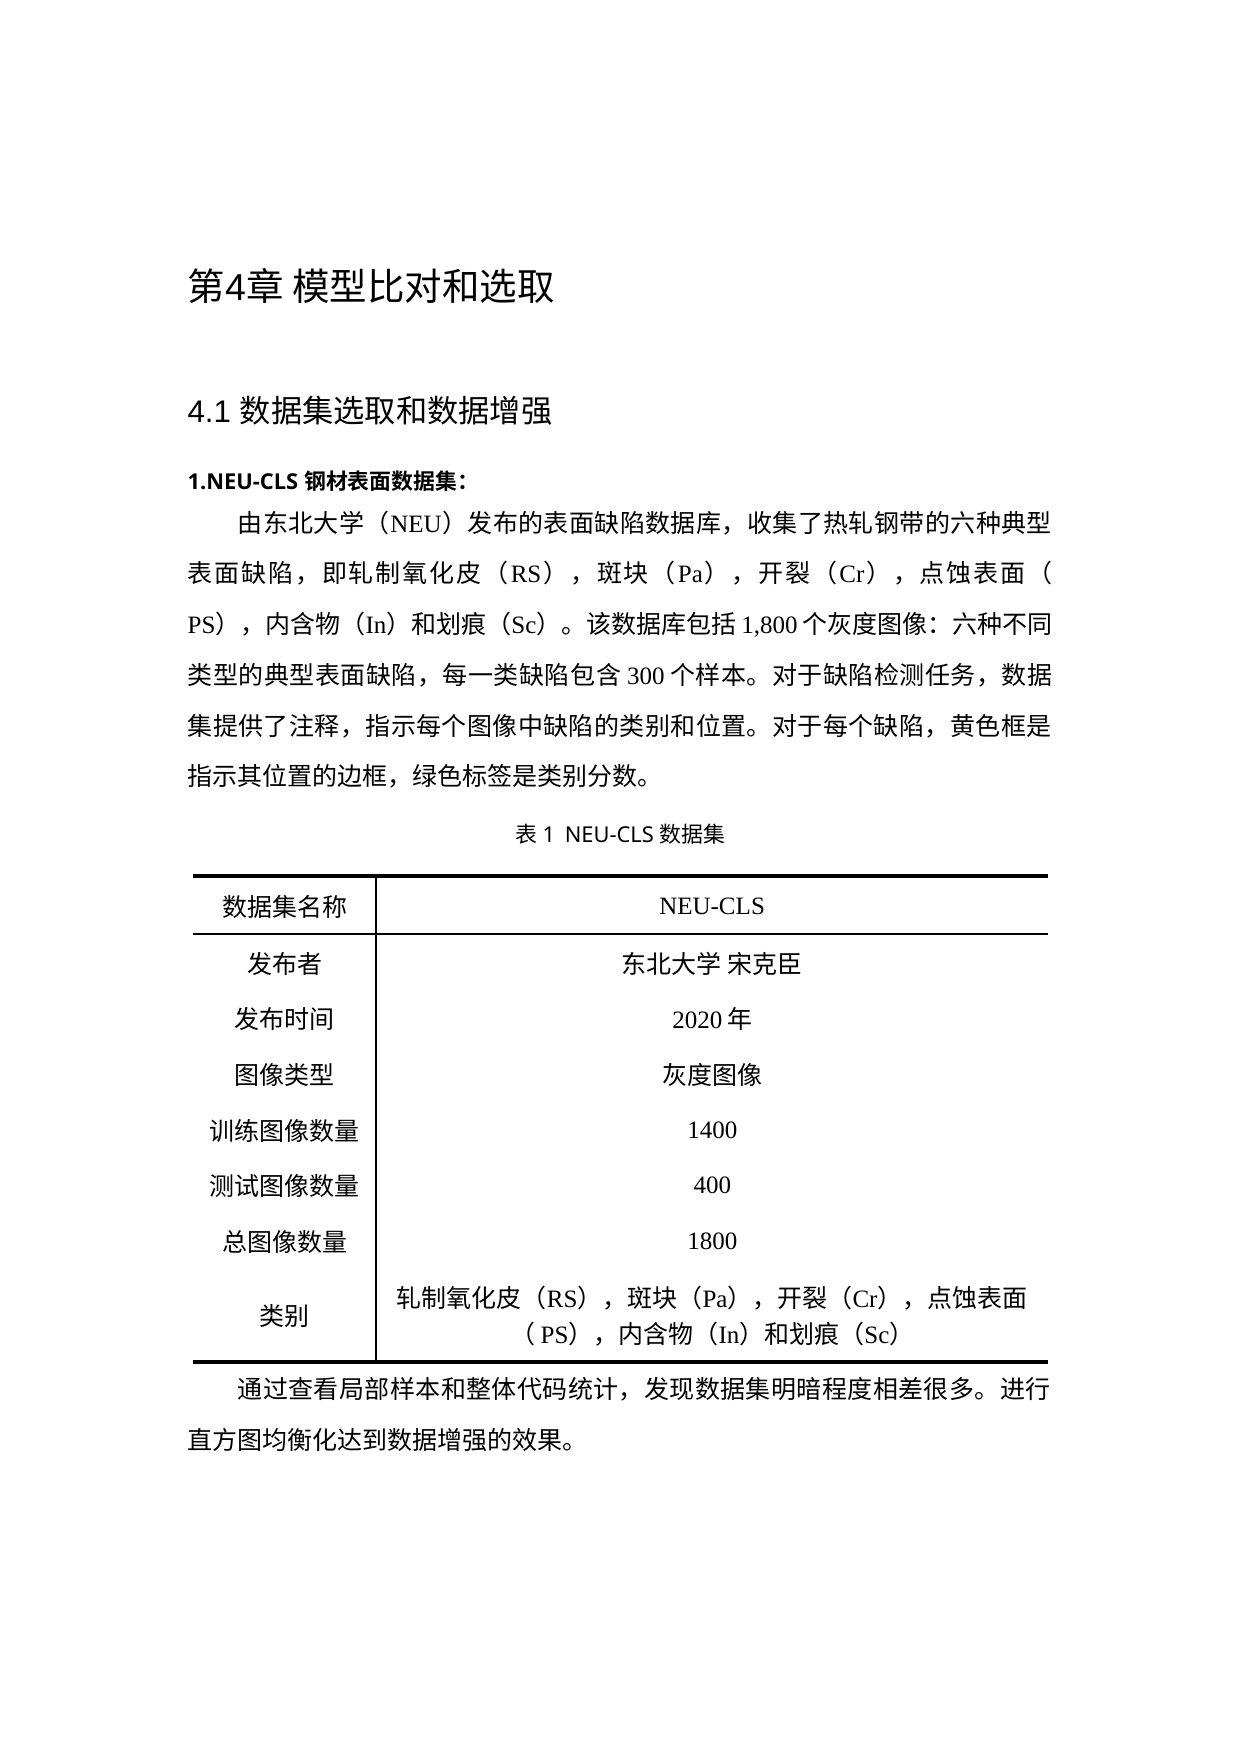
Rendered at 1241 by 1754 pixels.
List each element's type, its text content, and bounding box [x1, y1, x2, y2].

text 通过查看局部样本和整体代码统计，发现数据集明暗程度相差很多。进行直方图均衡化达到数据增强的效果。 [187, 1370, 1053, 1457]
table_cell 发布时间 [193, 990, 375, 1046]
table_header 数据集名称 [193, 878, 375, 933]
table_cell 训练图像数量 [193, 1102, 375, 1157]
table_cell 总图像数量 [193, 1213, 375, 1268]
table_cell 1800 [377, 1213, 1048, 1268]
table_cell 东北大学 宋克臣 [377, 935, 1048, 990]
table_cell 轧制氧化皮（RS），斑块（Pa），开裂（Cr），点蚀表面（ PS），内含物（In）和划痕（Sc） [377, 1269, 1048, 1360]
table_cell 400 [377, 1157, 1048, 1213]
table_cell 类别 [193, 1269, 375, 1360]
table_cell 1400 [377, 1102, 1048, 1157]
table_cell 2020年 [377, 990, 1048, 1046]
text 1.NEU-CLS 钢材表面数据集： [187, 464, 1053, 497]
subtitle 模型比对和选取 [187, 256, 1053, 311]
table_cell 测试图像数量 [193, 1157, 375, 1213]
table_cell 发布者 [193, 935, 375, 990]
table_cell 灰度图像 [377, 1046, 1048, 1102]
text 表 1 NEU-CLS 数据集 [187, 817, 1053, 849]
table_header NEU-CLS [377, 878, 1048, 933]
subtitle 数据集选取和数据增强 [187, 387, 1053, 432]
table_cell 图像类型 [193, 1046, 375, 1102]
text 由东北大学（NEU）发布的表面缺陷数据库，收集了热轧钢带的六种典型表面缺陷，即轧制氧化皮（RS），斑块（Pa），开裂（Cr），点蚀表面（ PS），内含物（In）和划痕（Sc）。该数据库包括1,800个灰度图像：六种不同类型的典型表面缺陷，每一类缺陷包含300个样本。对于缺陷检测任务，数据集提供了注释，指示每个图像中缺陷的类别和位置。对于每个缺陷，黄色框是指示其位置的边框，绿色标签是类别分数。 [187, 503, 1053, 793]
